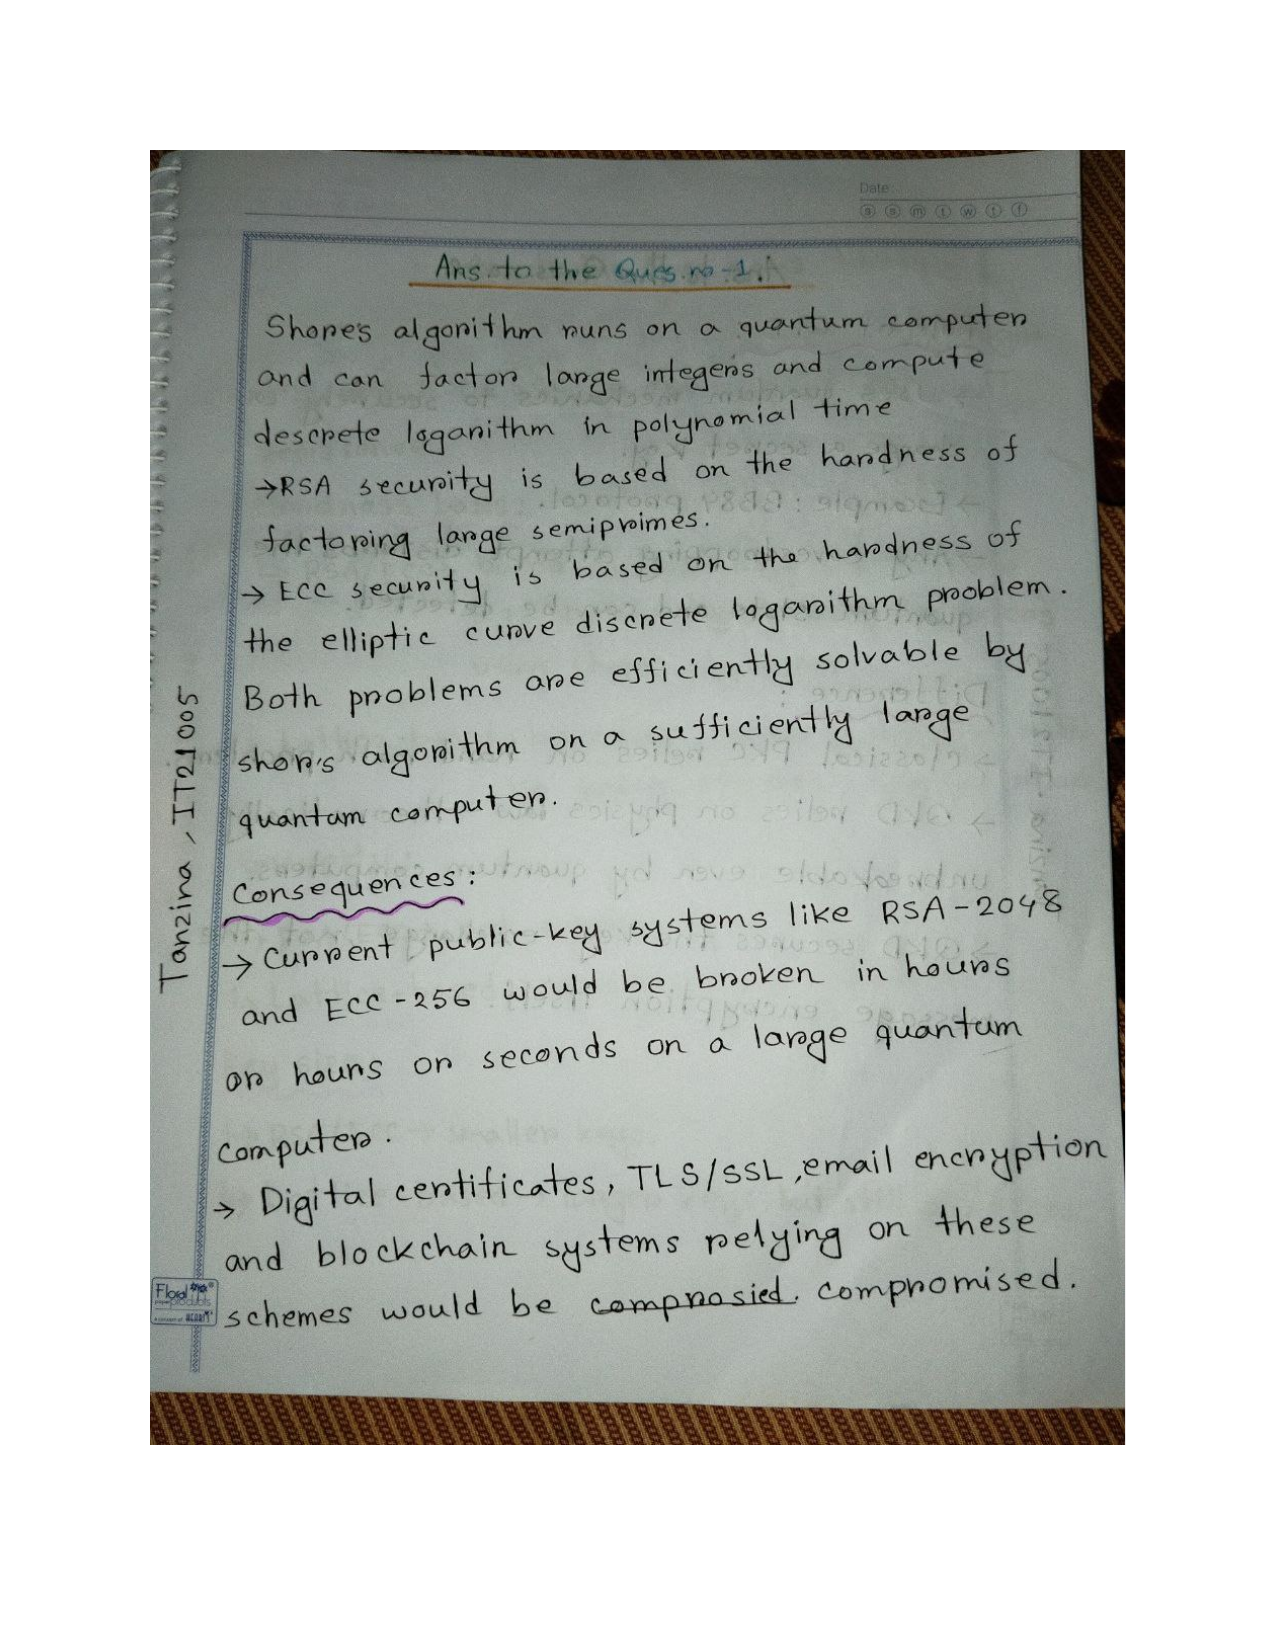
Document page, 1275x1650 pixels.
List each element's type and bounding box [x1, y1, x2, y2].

picture [150, 150, 1125, 1445]
